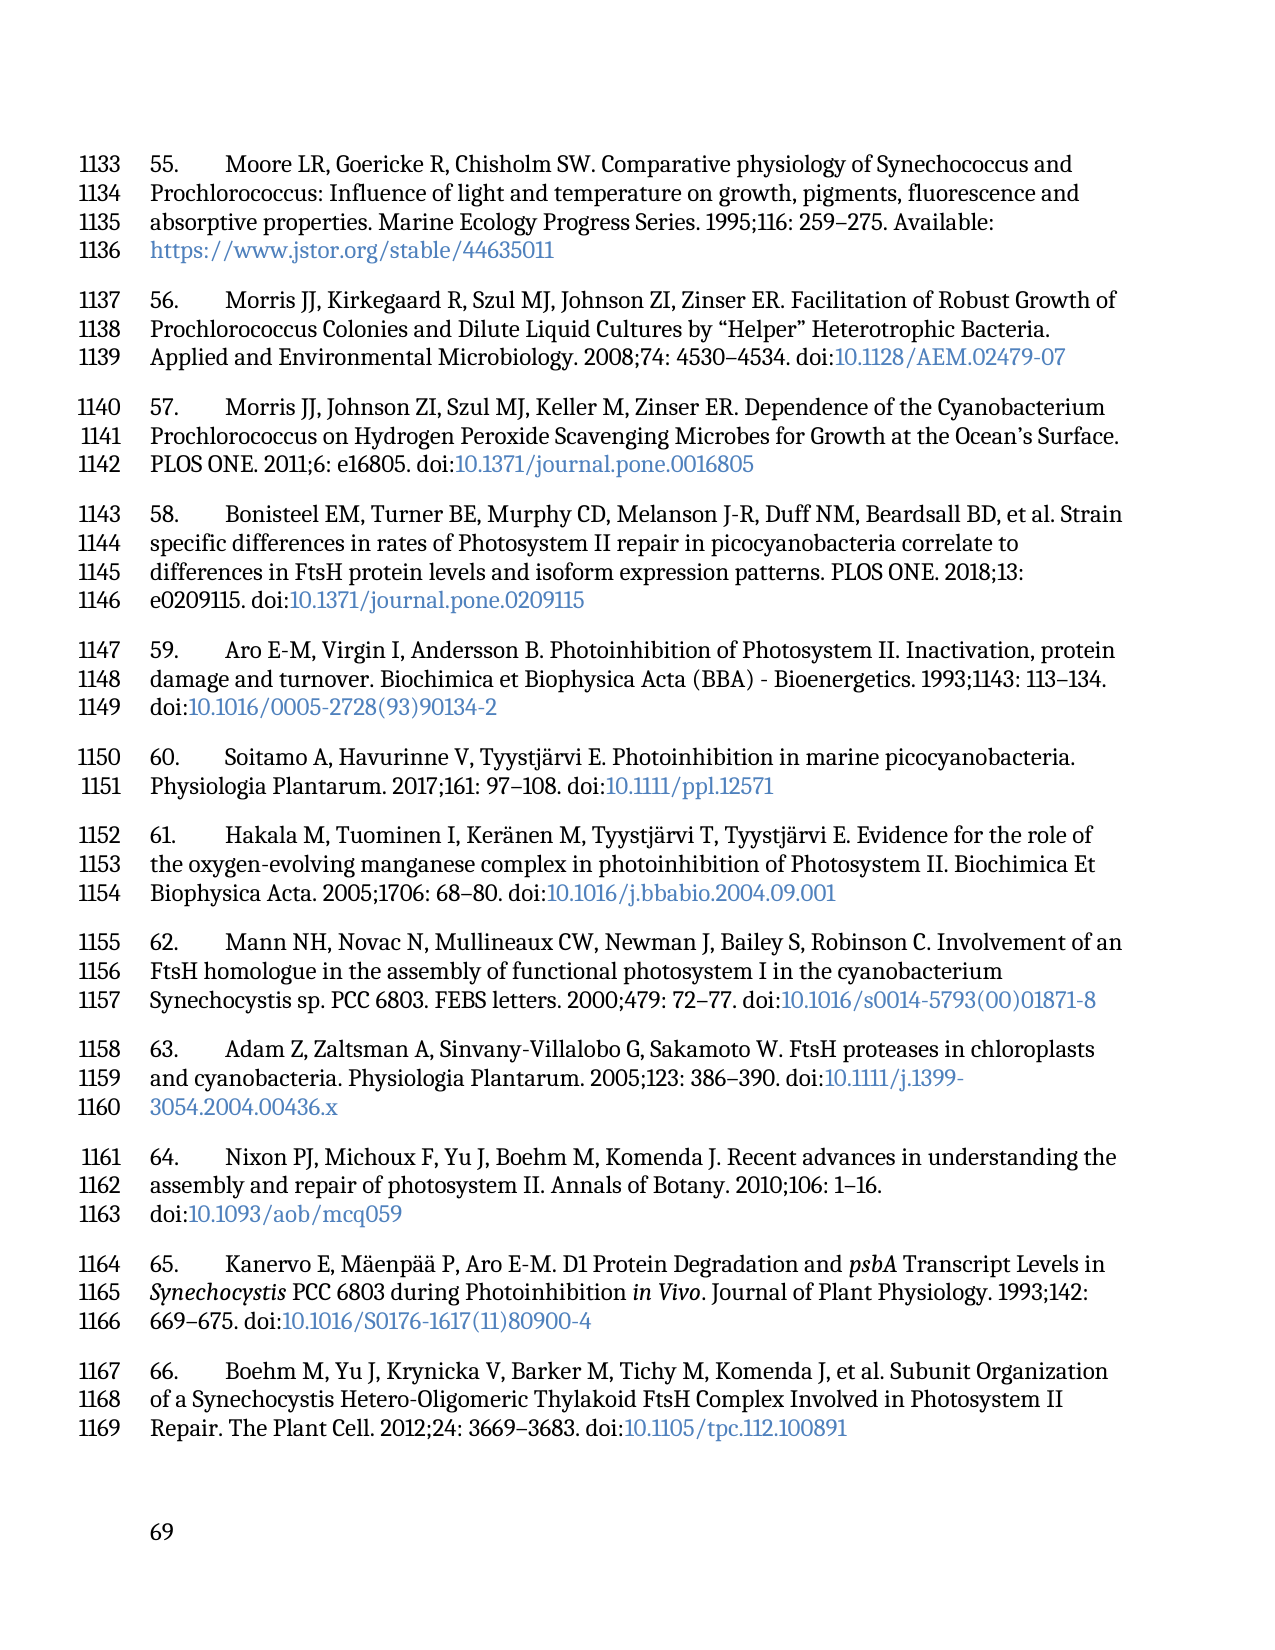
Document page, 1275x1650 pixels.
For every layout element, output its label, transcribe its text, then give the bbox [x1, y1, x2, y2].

text 60. Soitamo A, Havurinne V, Tyystjärvi E. Photoinhibition in marine picocyanobacteria. Physiologia Plantarum. 2017;161: 97–108. doi:10.1111/ppl.12571 [150, 743, 1125, 800]
text 65. Kanervo E, Mäenpää P, Aro E-M. D1 Protein Degradation and psbA Transcript Levels in Synechocystis PCC 6803 during Photoinhibition in Vivo. Journal of Plant Physiology. 1993;142: 669–675. doi:10.1016/S0176-1617(11)80900-4 [150, 1249, 1125, 1336]
text 57. Morris JJ, Johnson ZI, Szul MJ, Keller M, Zinser ER. Dependence of the Cyanobacterium Prochlorococcus on Hydrogen Peroxide Scavenging Microbes for Growth at the Ocean’s Surface. PLOS ONE. 2011;6: e16805. doi:10.1371/journal.pone.0016805 [150, 393, 1125, 479]
text 64. Nixon PJ, Michoux F, Yu J, Boehm M, Komenda J. Recent advances in understanding the assembly and repair of photosystem II. Annals of Botany. 2010;106: 1–16. doi:10.1093/aob/mcq059 [150, 1142, 1125, 1229]
text 58. Bonisteel EM, Turner BE, Murphy CD, Melanson J-R, Duff NM, Beardsall BD, et al. Strain specific differences in rates of Photosystem II repair in picocyanobacteria correlate to differences in FtsH protein levels and isoform expression patterns. PLOS ONE. 2018;13: e0209115. doi:10.1371/journal.pone.0209115 [150, 500, 1125, 615]
text 66. Boehm M, Yu J, Krynicka V, Barker M, Tichy M, Komenda J, et al. Subunit Organization of a Synechocystis Hetero-Oligomeric Thylakoid FtsH Complex Involved in Photosystem II Repair. The Plant Cell. 2012;24: 3669–3683. doi:10.1105/tpc.112.100891 [150, 1357, 1125, 1443]
text 59. Aro E-M, Virgin I, Andersson B. Photoinhibition of Photosystem II. Inactivation, protein damage and turnover. Biochimica et Biophysica Acta (BBA) - Bioenergetics. 1993;1143: 113–134. doi:10.1016/0005-2728(93)90134-2 [150, 636, 1125, 722]
text 55. Moore LR, Goericke R, Chisholm SW. Comparative physiology of Synechococcus and Prochlorococcus: Influence of light and temperature on growth, pigments, fluorescence and absorptive properties. Marine Ecology Progress Series. 1995;116: 259–275. Available: https://www.jstor.org/stable/44635011 [150, 150, 1125, 265]
text 63. Adam Z, Zaltsman A, Sinvany-Villalobo G, Sakamoto W. FtsH proteases in chloroplasts and cyanobacteria. Physiologia Plantarum. 2005;123: 386–390. doi:10.1111/j.1399-3054.2004.00436.x [150, 1035, 1125, 1122]
text 62. Mann NH, Novac N, Mullineaux CW, Newman J, Bailey S, Robinson C. Involvement of an FtsH homologue in the assembly of functional photosystem I in the cyanobacterium Synechocystis sp. PCC 6803. FEBS letters. 2000;479: 72–77. doi:10.1016/s0014-5793(00)01871-8 [150, 928, 1125, 1014]
text 56. Morris JJ, Kirkegaard R, Szul MJ, Johnson ZI, Zinser ER. Facilitation of Robust Growth of Prochlorococcus Colonies and Dilute Liquid Cultures by “Helper” Heterotrophic Bacteria. Applied and Environmental Microbiology. 2008;74: 4530–4534. doi:10.1128/AEM.02479-07 [150, 286, 1125, 372]
text 61. Hakala M, Tuominen I, Keränen M, Tyystjärvi T, Tyystjärvi E. Evidence for the role of the oxygen-evolving manganese complex in photoinhibition of Photosystem II. Biochimica Et Biophysica Acta. 2005;1706: 68–80. doi:10.1016/j.bbabio.2004.09.001 [150, 821, 1125, 907]
